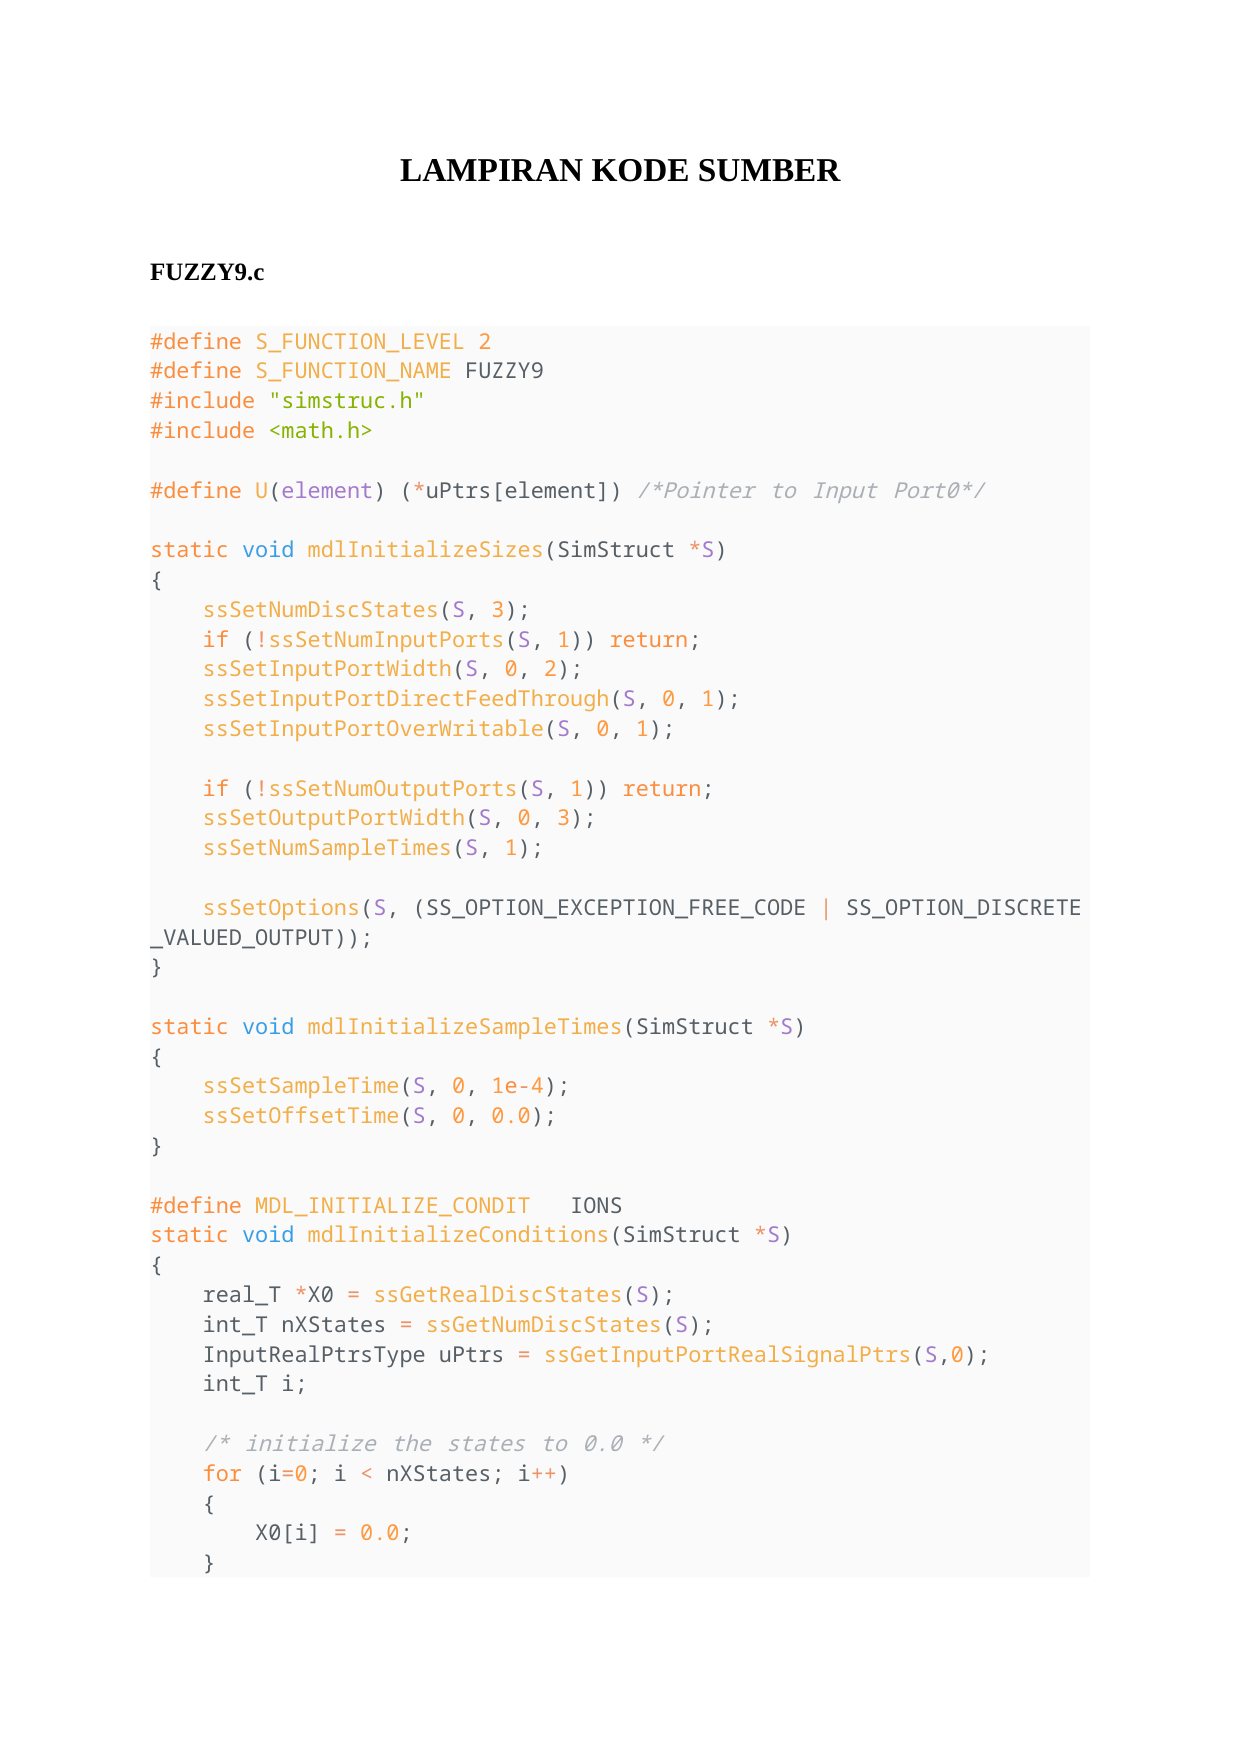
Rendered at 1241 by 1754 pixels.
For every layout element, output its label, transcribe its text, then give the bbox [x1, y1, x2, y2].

text static void mdlInitializeConditions(SimStruct *S) [150, 1219, 1090, 1249]
text { [150, 564, 1090, 594]
text int_T nXStates = ssGetNumDiscStates(S); [150, 1309, 1090, 1338]
text ssSetOffsetTime(S, 0, 0.0); [150, 1100, 1090, 1130]
text if (!ssSetNumOutputPorts(S, 1)) return; [150, 772, 1090, 802]
text } [150, 1547, 1090, 1577]
text for (i=0; i < nXStates; i++) [150, 1458, 1090, 1487]
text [150, 1338, 1090, 1368]
text /* initialize the states to 0.0 */ [150, 1428, 1090, 1458]
text ssSetInputPortWidth(S, 0, 2); [150, 653, 1090, 683]
text #define S_FUNCTION_NAME FUZZY9 [150, 355, 1090, 385]
text #define U(element) (*uPtrs[element]) /*Pointer to Input Port0*/ [150, 474, 1090, 504]
text if (!ssSetNumInputPorts(S, 1)) return; [150, 623, 1090, 653]
text int_T i; [150, 1368, 1090, 1398]
text ssSetInputPortOverWritable(S, 0, 1); [150, 713, 1090, 743]
text #define S_FUNCTION_LEVEL 2 [150, 326, 1090, 355]
text ssSetSampleTime(S, 0, 1e-4); [150, 1070, 1090, 1100]
text X0[i] = 0.0; [150, 1517, 1090, 1547]
text { [150, 1041, 1090, 1070]
text ssSetNumSampleTimes(S, 1); [150, 832, 1090, 862]
text } [150, 951, 1090, 981]
text } [150, 1130, 1090, 1160]
subtitle LAMPIRAN KODE SUMBER [150, 150, 1090, 188]
text ssSetOptions(S, (SS_OPTION_EXCEPTION_FREE_CODE | SS_OPTION_DISCRETE_VALUED_OUTPUT)); [150, 892, 1090, 951]
text #include "simstruc.h" [150, 385, 1090, 415]
text #include <math.h> [150, 415, 1090, 445]
text real_T *X0 = ssGetRealDiscStates(S); [150, 1279, 1090, 1309]
text { [150, 1249, 1090, 1279]
subtitle FUZZY9.c [150, 257, 1090, 286]
text static void mdlInitializeSizes(SimStruct *S) [150, 534, 1090, 564]
text { [150, 1487, 1090, 1517]
text static void mdlInitializeSampleTimes(SimStruct *S) [150, 1011, 1090, 1041]
text ssSetNumDiscStates(S, 3); [150, 594, 1090, 623]
text #define MDL_INITIALIZE_CONDIT IONS [150, 1189, 1090, 1219]
text ssSetOutputPortWidth(S, 0, 3); [150, 802, 1090, 832]
text ssSetInputPortDirectFeedThrough(S, 0, 1); [150, 683, 1090, 713]
